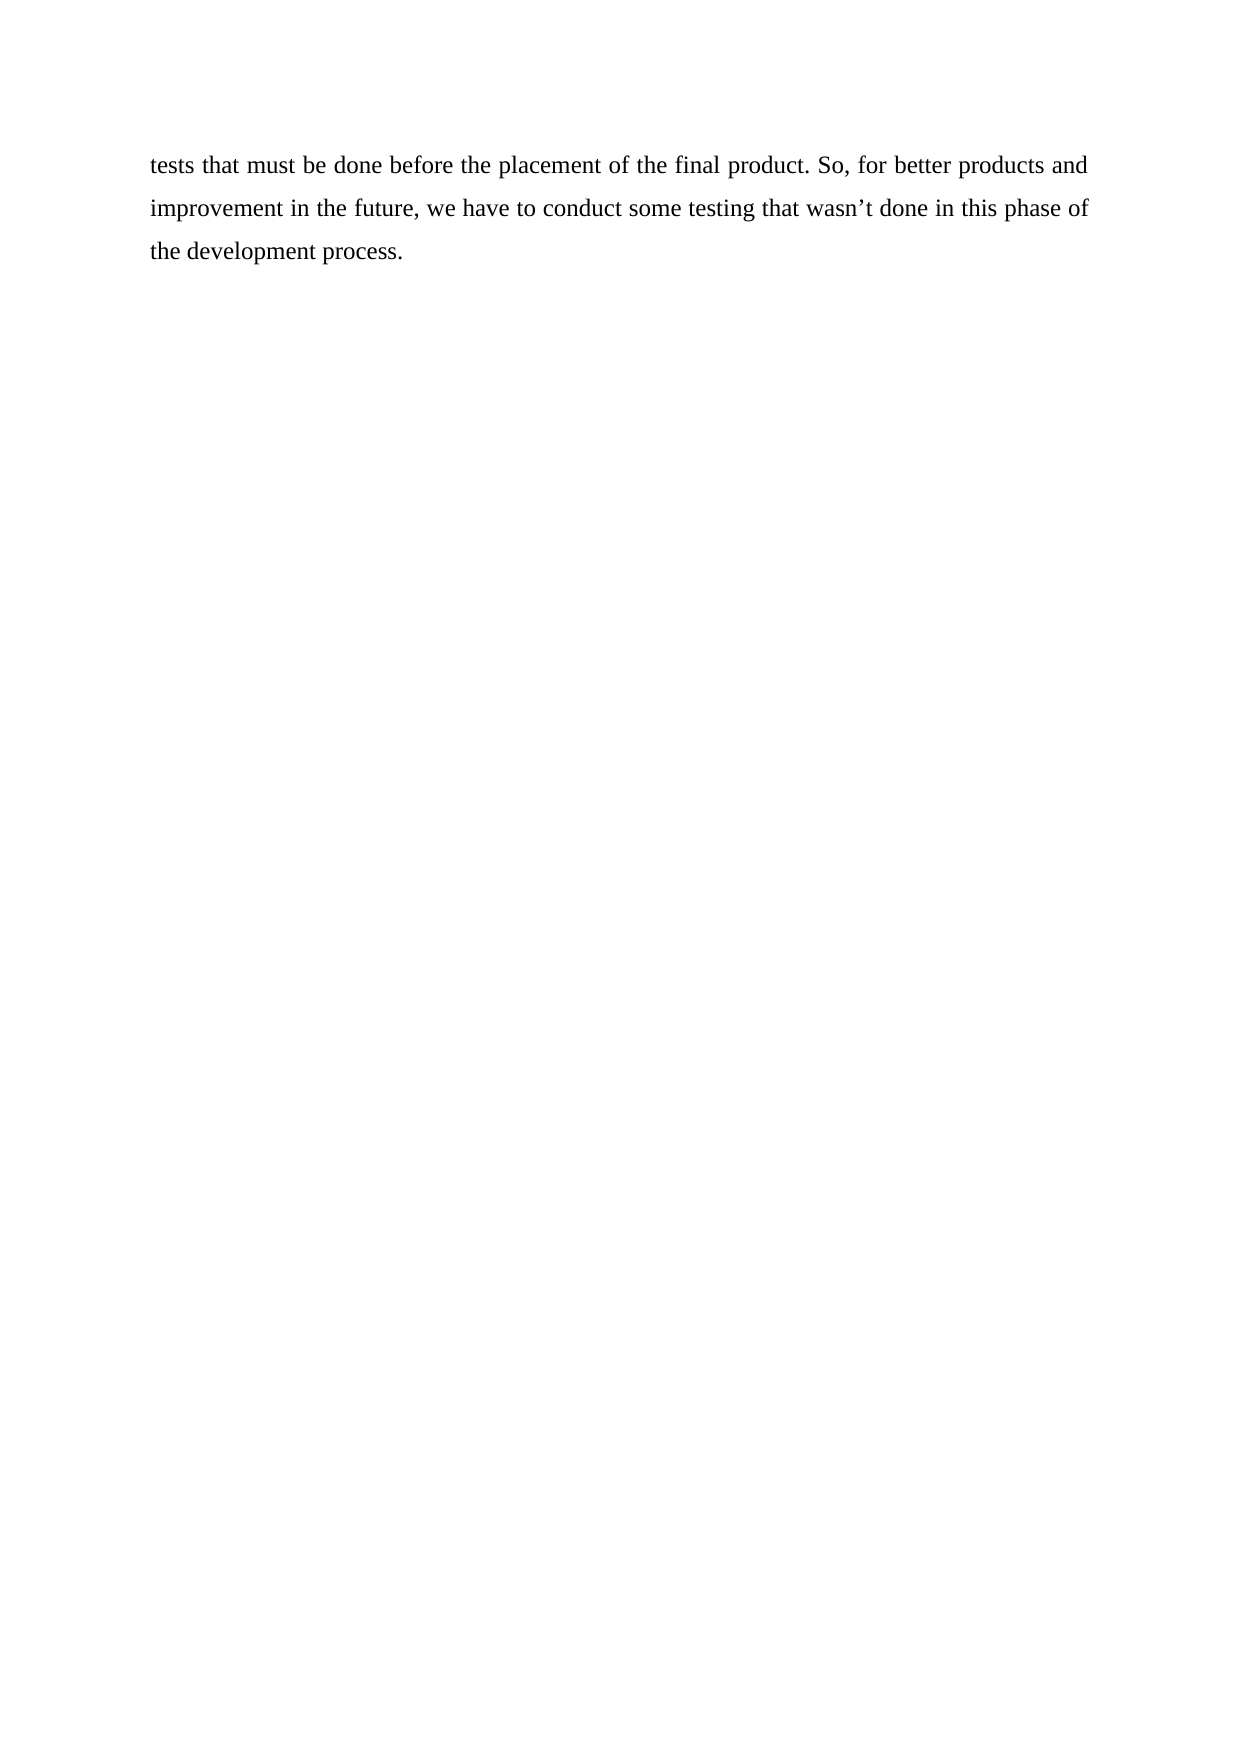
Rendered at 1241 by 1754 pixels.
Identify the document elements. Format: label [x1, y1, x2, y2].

text [150, 150, 1090, 265]
